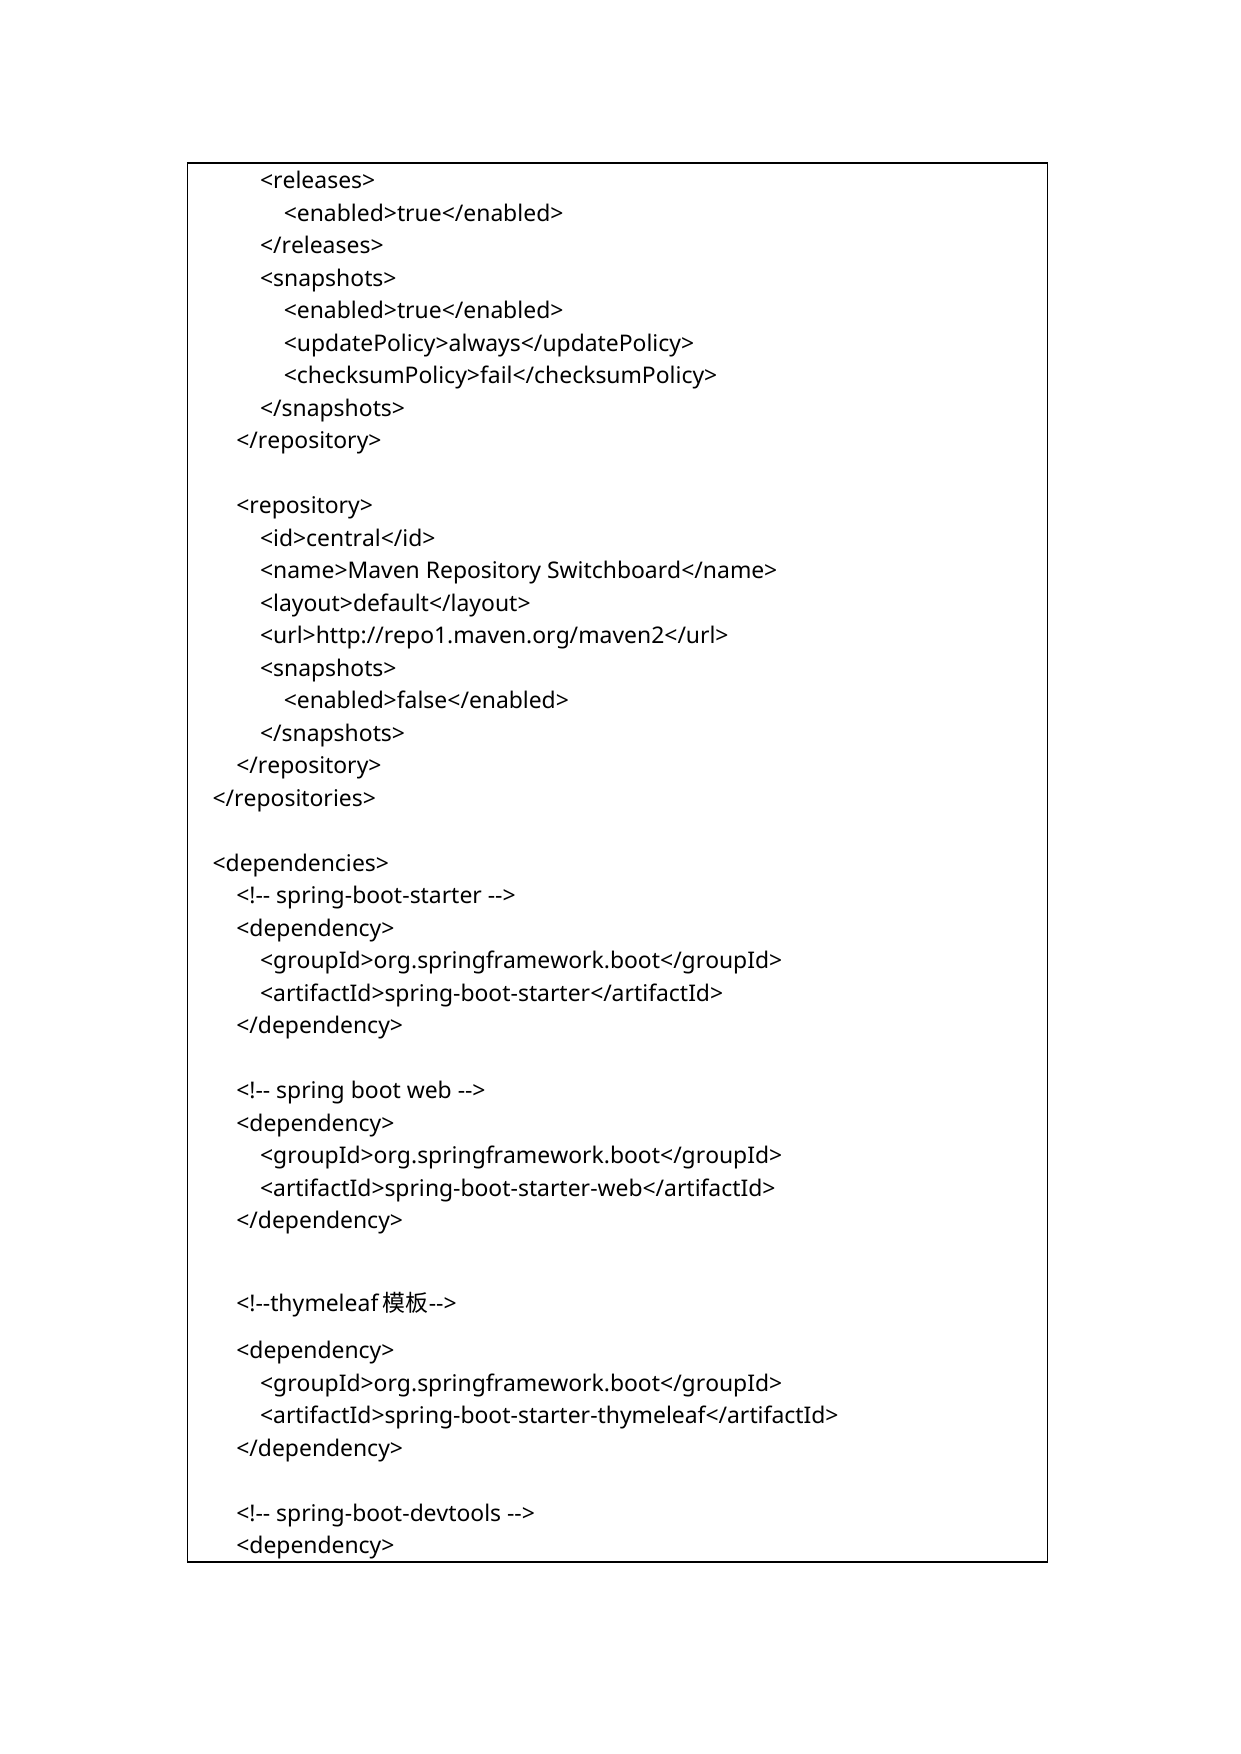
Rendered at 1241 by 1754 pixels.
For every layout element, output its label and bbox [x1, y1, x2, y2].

table_header [188, 164, 1047, 1561]
